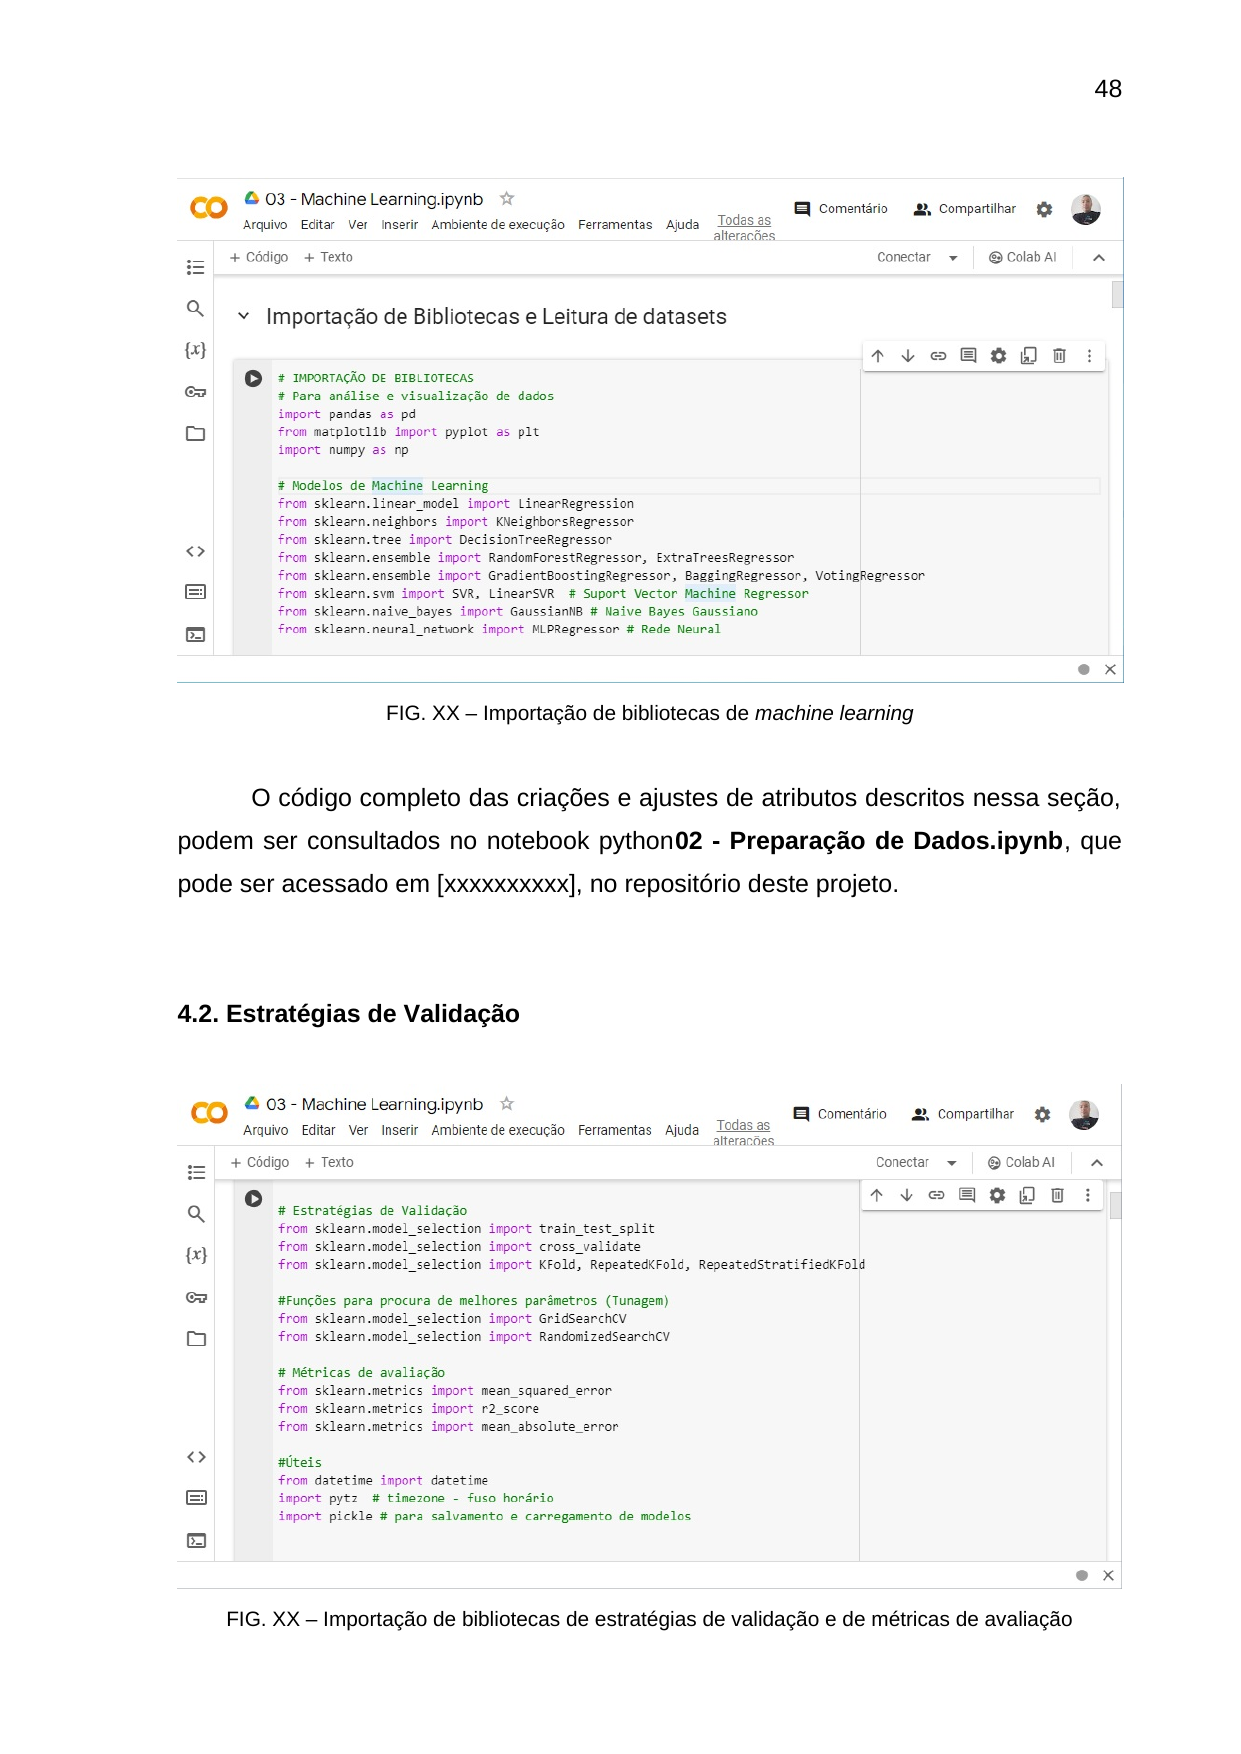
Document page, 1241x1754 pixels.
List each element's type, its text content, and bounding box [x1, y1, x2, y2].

text FIG. XX – Importação de bibliotecas de estratégias de validação e de métricas de avaliação [177, 1603, 1122, 1631]
text O código completo das criações e ajustes de atributos descritos nessa seção, podem ser consultados no notebook python02 - Preparação de Dados.ipynb, que pode ser acessado em [xxxxxxxxxx], no repositório deste projeto. [177, 783, 1122, 898]
picture [177, 1084, 1122, 1589]
picture [177, 177, 1124, 683]
text FIG. XX – Importação de bibliotecas de machine learning [177, 697, 1122, 726]
subtitle 4.2. Estratégias de Validação [177, 999, 1122, 1027]
